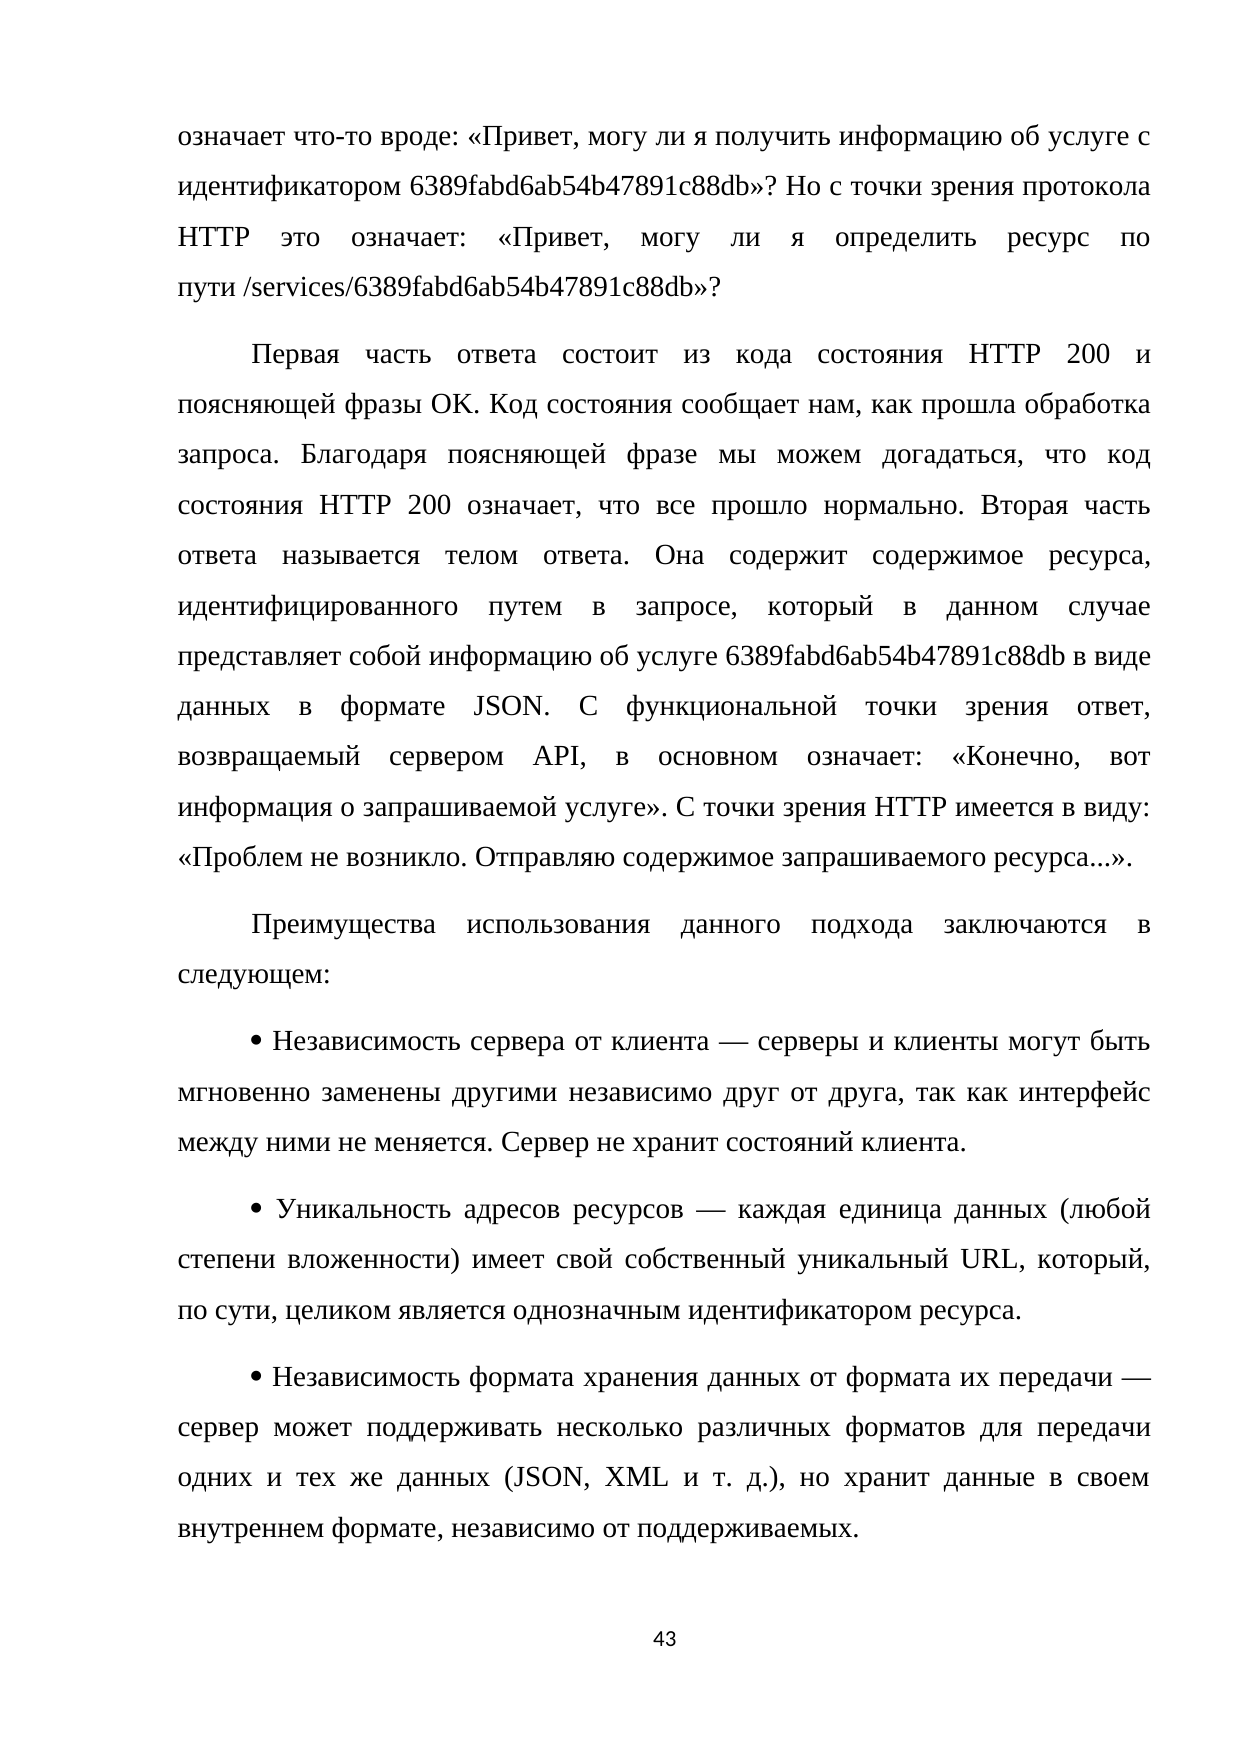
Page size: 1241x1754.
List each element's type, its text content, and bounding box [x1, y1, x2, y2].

text Уникальность адресов ресурсов — каждая единица данных (любой степени вложенности) имеет свой собственный уникальный URL, который, по сути, целиком является однозначным идентификатором ресурса. [177, 1191, 1152, 1325]
text Независимость сервера от клиента — серверы и клиенты могут быть мгновенно заменены другими независимо друг от друга, так как интерфейс между ними не меняется. Сервер не хранит состояний клиента. [177, 1023, 1152, 1158]
text Первая часть ответа состоит из кода состояния HTTP 200 и поясняющей фразы OK. Код состояния сообщает нам, как прошла обработка запроса. Благодаря поясняющей фразе мы можем догадаться, что код состояния HTTP 200 означает, что все прошло нормально. Вторая часть ответа называется телом ответа. Она содержит содержимое ресурса, идентифицированного путем в запросе, который в данном случае представляет собой информацию об услуге 6389fabd6ab54b47891c88db в виде данных в формате JSON. С функциональной точки зрения ответ, возвращаемый сервером API, в основном означает: «Конечно, вот информация о запрашиваемой услуге». С точки зрения HTTP имеется в виду: «Проблем не возникло. Отправляю содержимое запрашиваемого ресурса...». [177, 336, 1152, 873]
text Независимость формата хранения данных от формата их передачи — сервер может поддерживать несколько различных форматов для передачи одних и тех же данных (JSON, XML и т. д.), но хранит данные в своем внутреннем формате, независимо от поддерживаемых. [177, 1359, 1152, 1543]
text Преимущества использования данного подхода заключаются в следующем: [177, 906, 1152, 990]
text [177, 118, 1152, 303]
